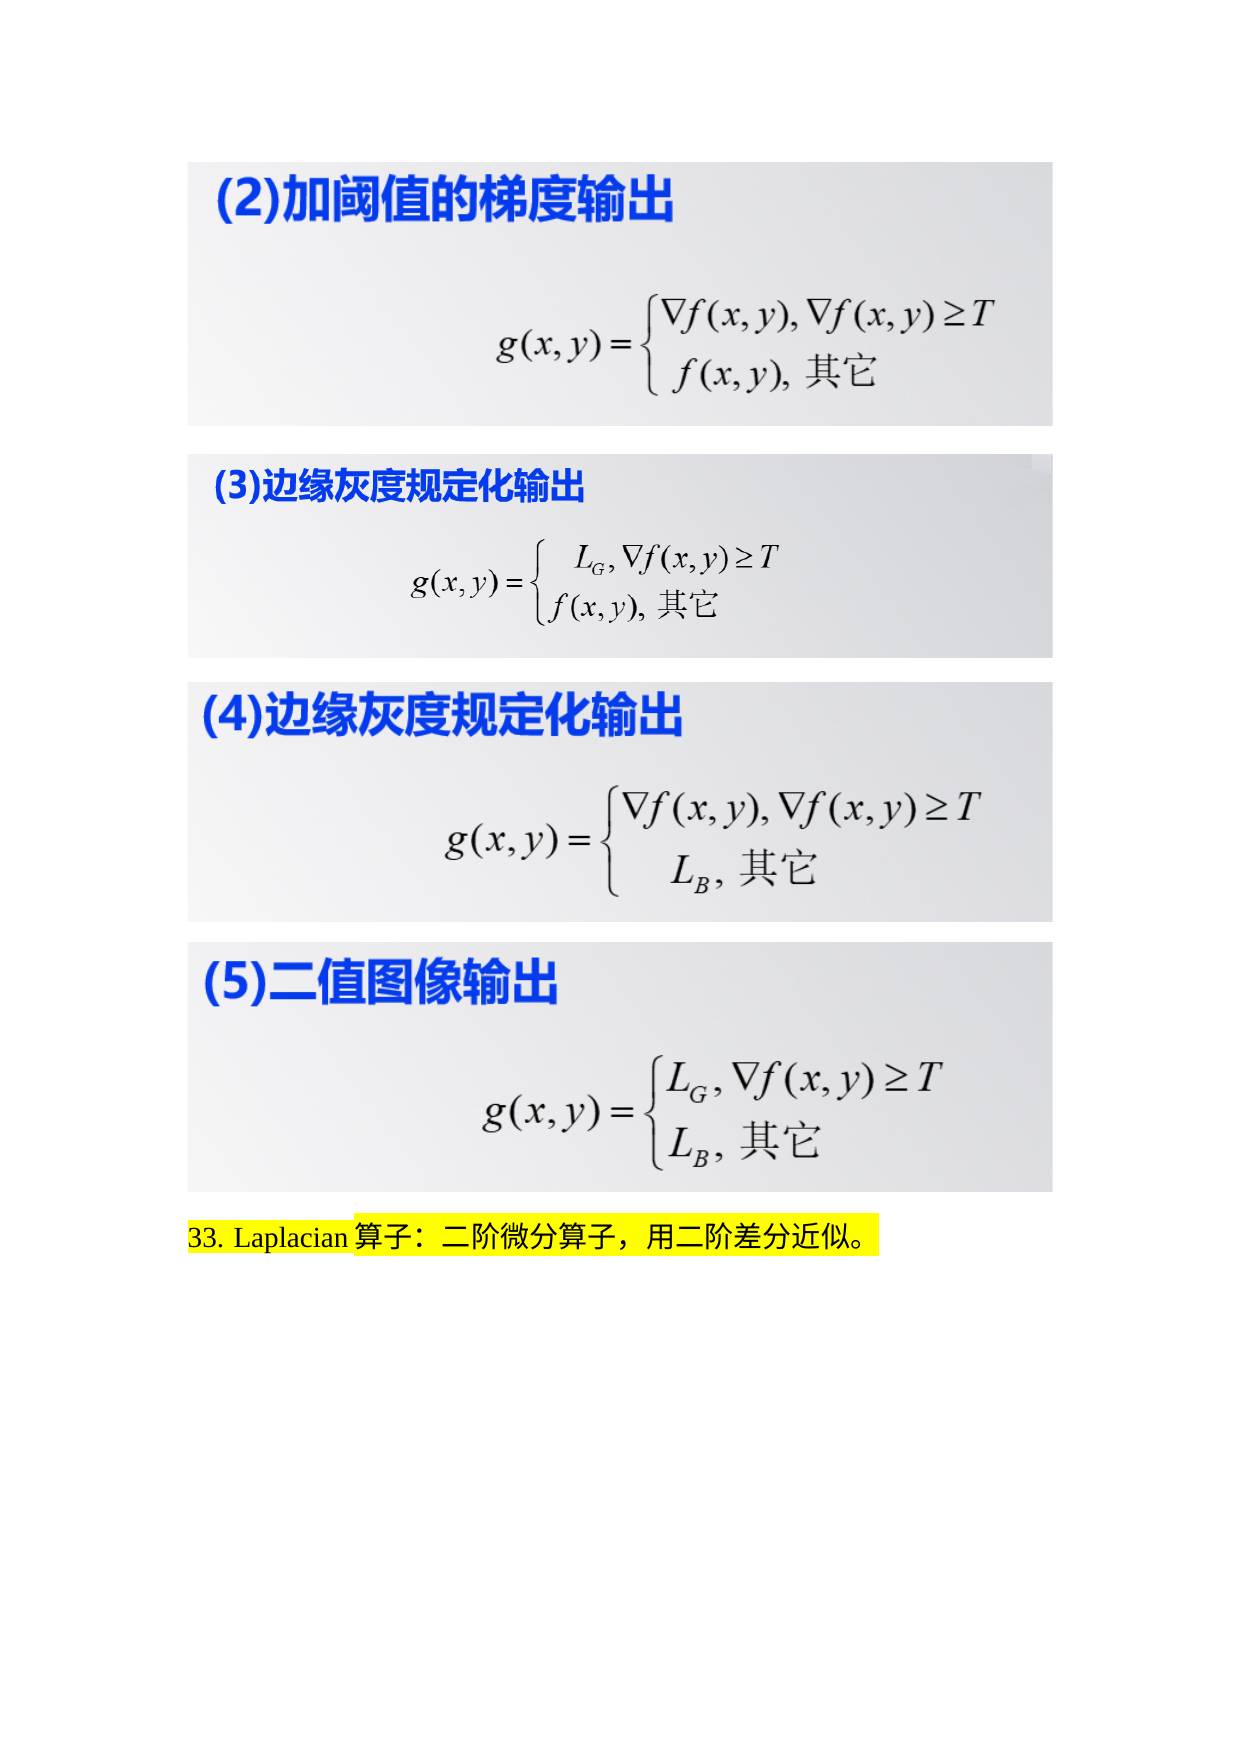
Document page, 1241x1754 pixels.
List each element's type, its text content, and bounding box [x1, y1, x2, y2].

picture [187, 942, 1053, 1192]
list Laplacian算子：二阶微分算子，用二阶差分近似。 [187, 1202, 1053, 1267]
picture [187, 454, 1053, 658]
picture [187, 682, 1053, 922]
picture [187, 162, 1053, 426]
